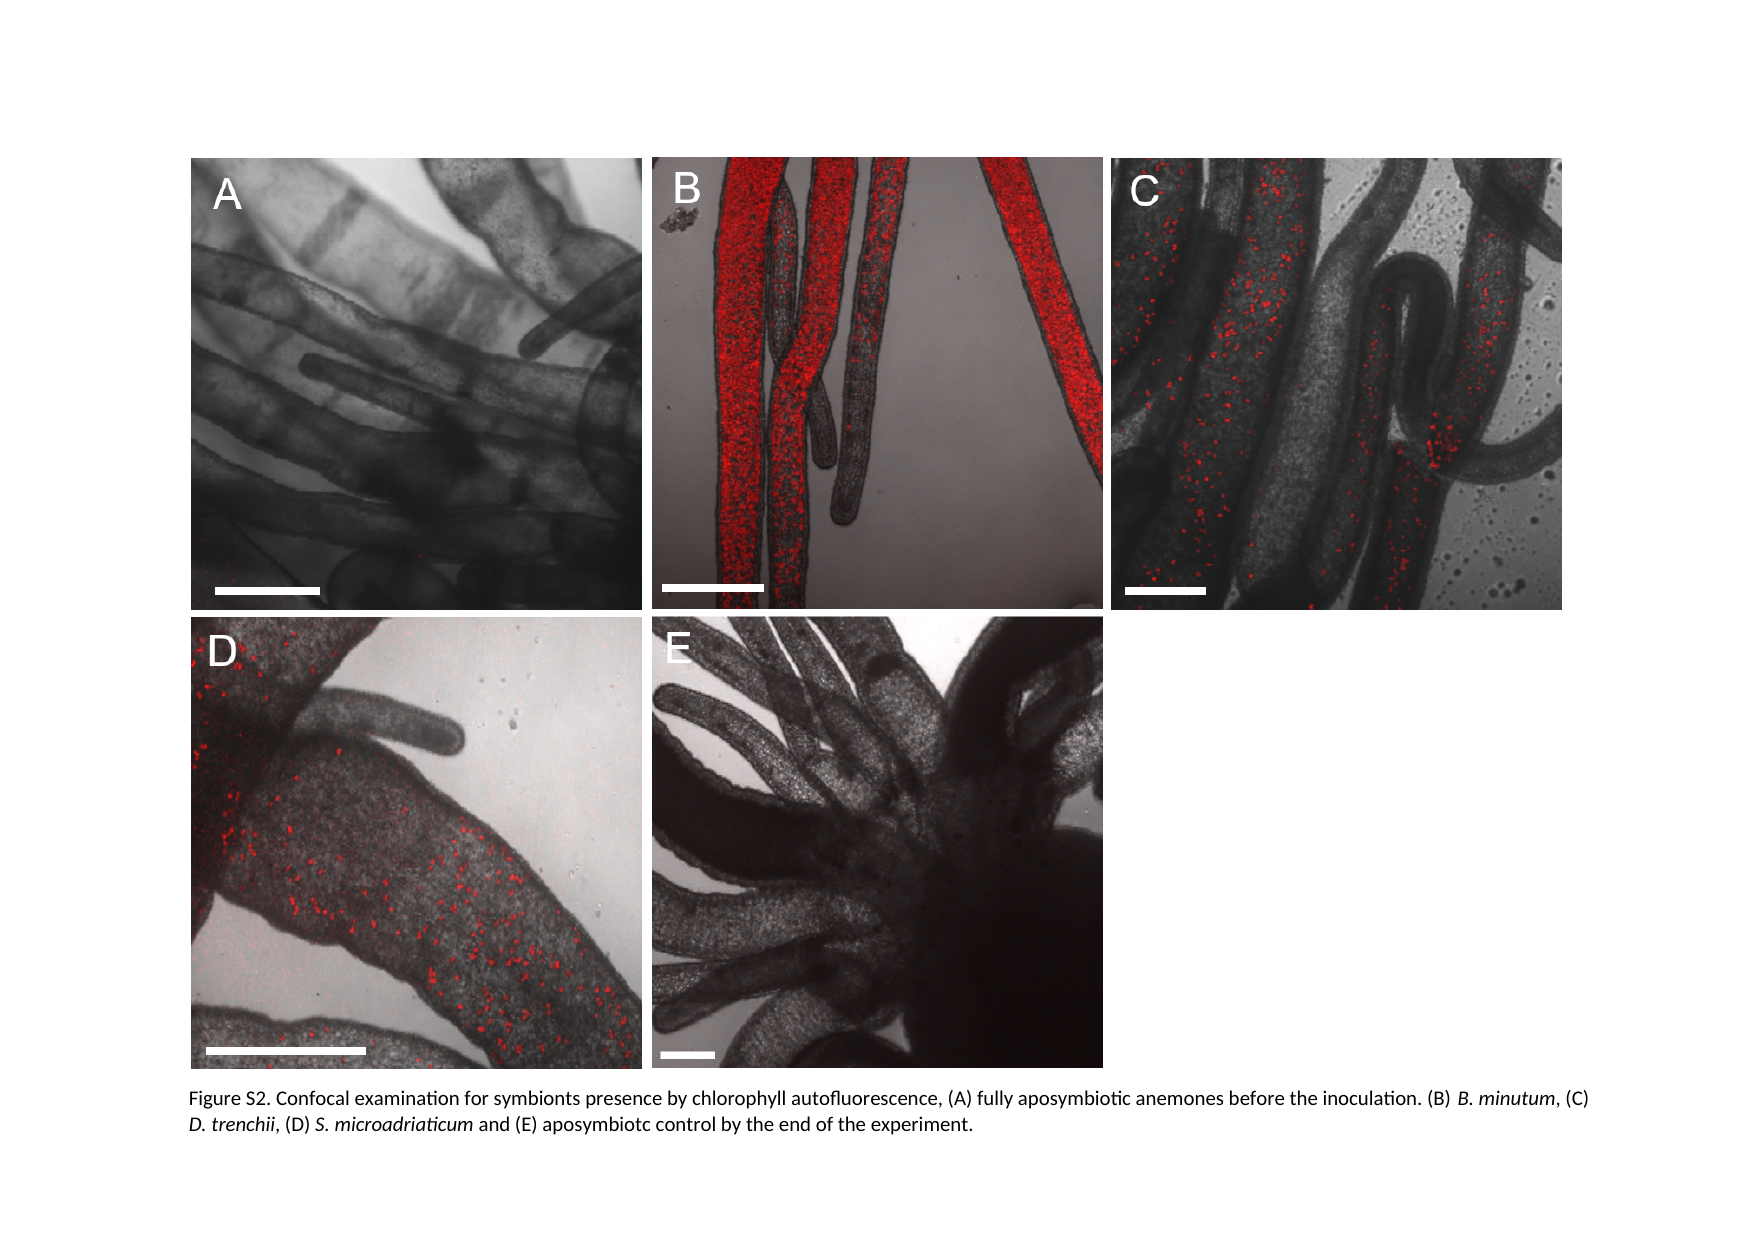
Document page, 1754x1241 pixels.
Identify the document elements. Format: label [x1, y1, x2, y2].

picture [183, 150, 1571, 1078]
